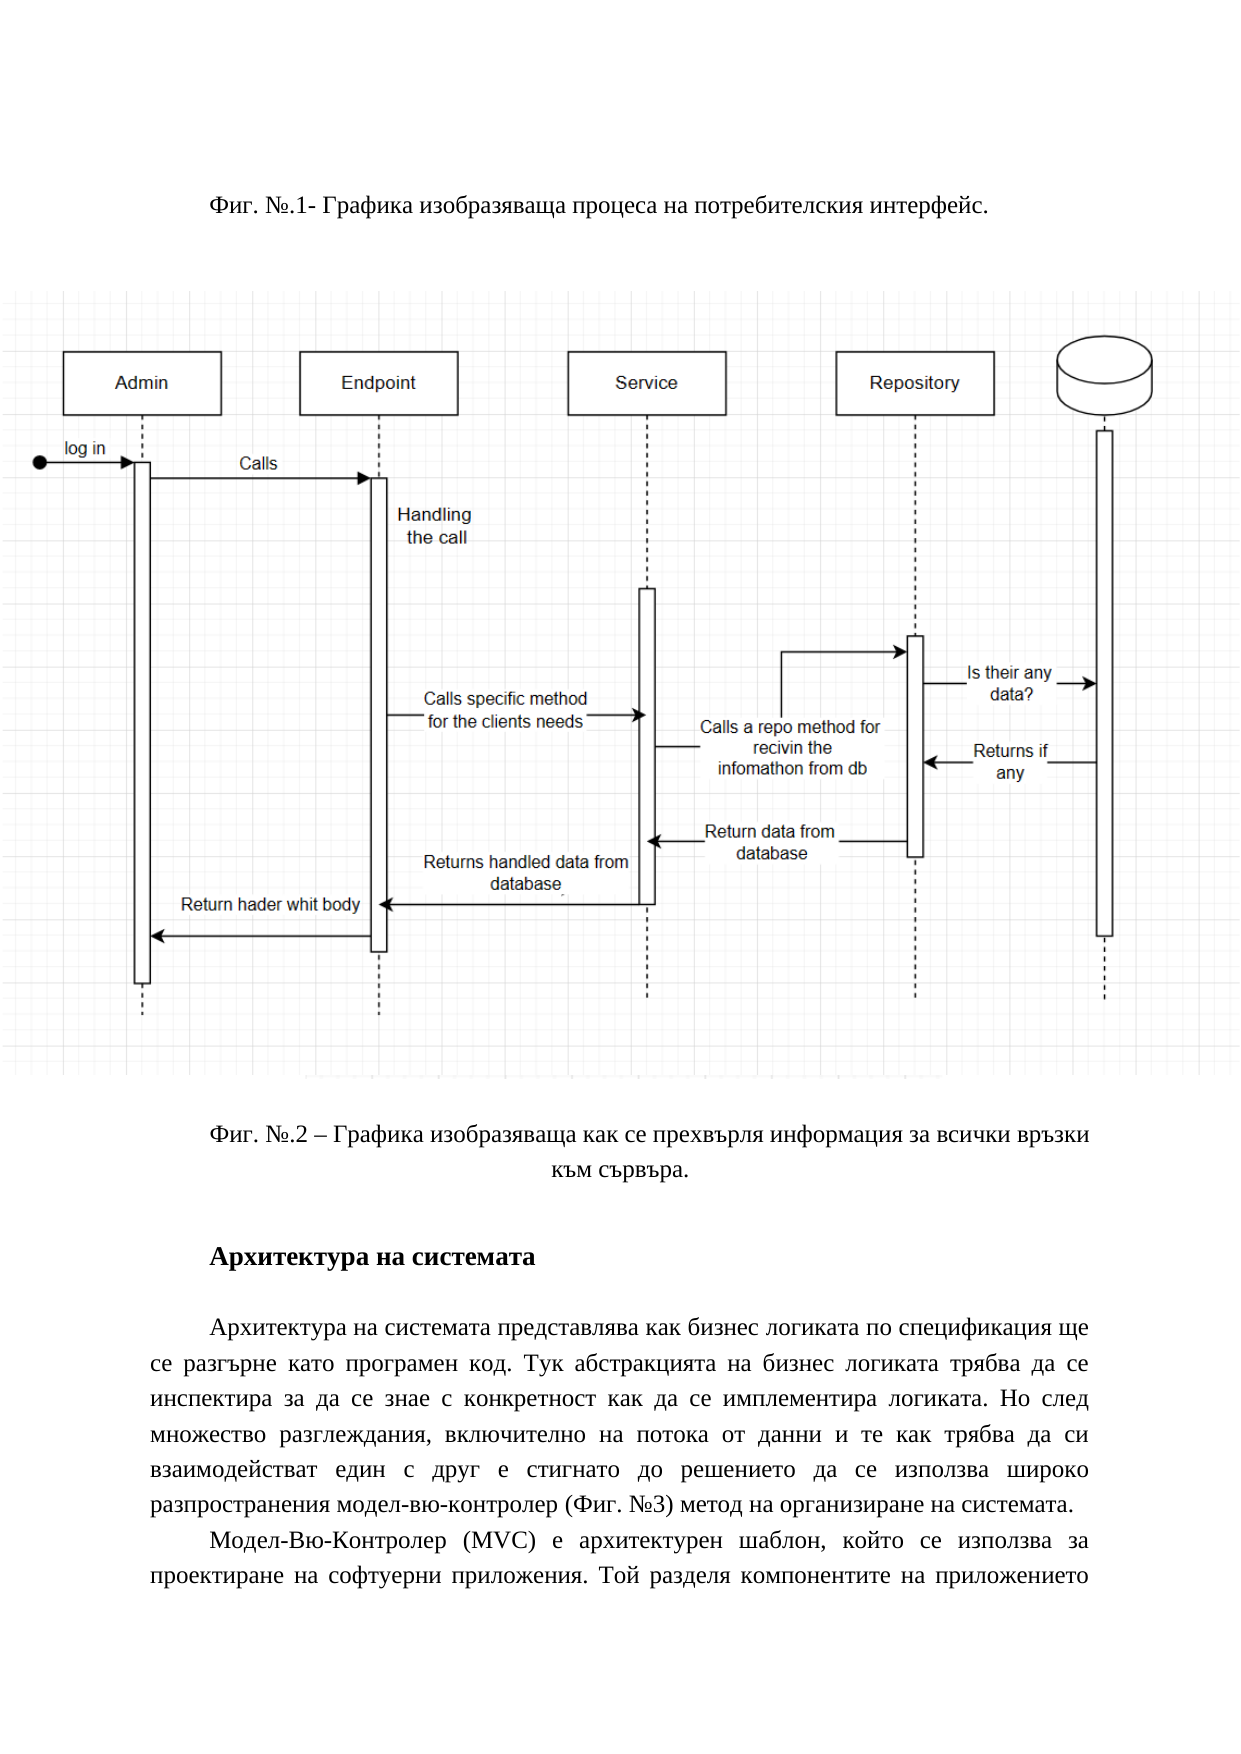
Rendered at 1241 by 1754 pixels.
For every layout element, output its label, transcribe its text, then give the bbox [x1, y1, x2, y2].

text Архитектура на системата представлява как бизнес логиката по спецификация ще се разгърне като програмен код. Тук абстракцията на бизнес логиката трябва да се инспектира за да се знае с конкретност как да се имплементира логиката. Но след множество разглеждания, включително на потока от данни и те как трябва да си взаимодействат един с друг е стигнато до решението да се използва широко разпространения модел-вю-контролер (Фиг. №3) метод на организиране на системата. [150, 1307, 1090, 1520]
subtitle Архитектура на системата [150, 1237, 1090, 1272]
text Фиг. №.2 – Графика изобразяваща как се прехвърля информация за всички връзки към сървъра. [150, 1114, 1090, 1184]
picture [2, 291, 1240, 1079]
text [150, 1520, 1090, 1591]
text Фиг. №.1- Графика изобразяваща процеса на потребителския интерфейс. [150, 185, 1090, 221]
